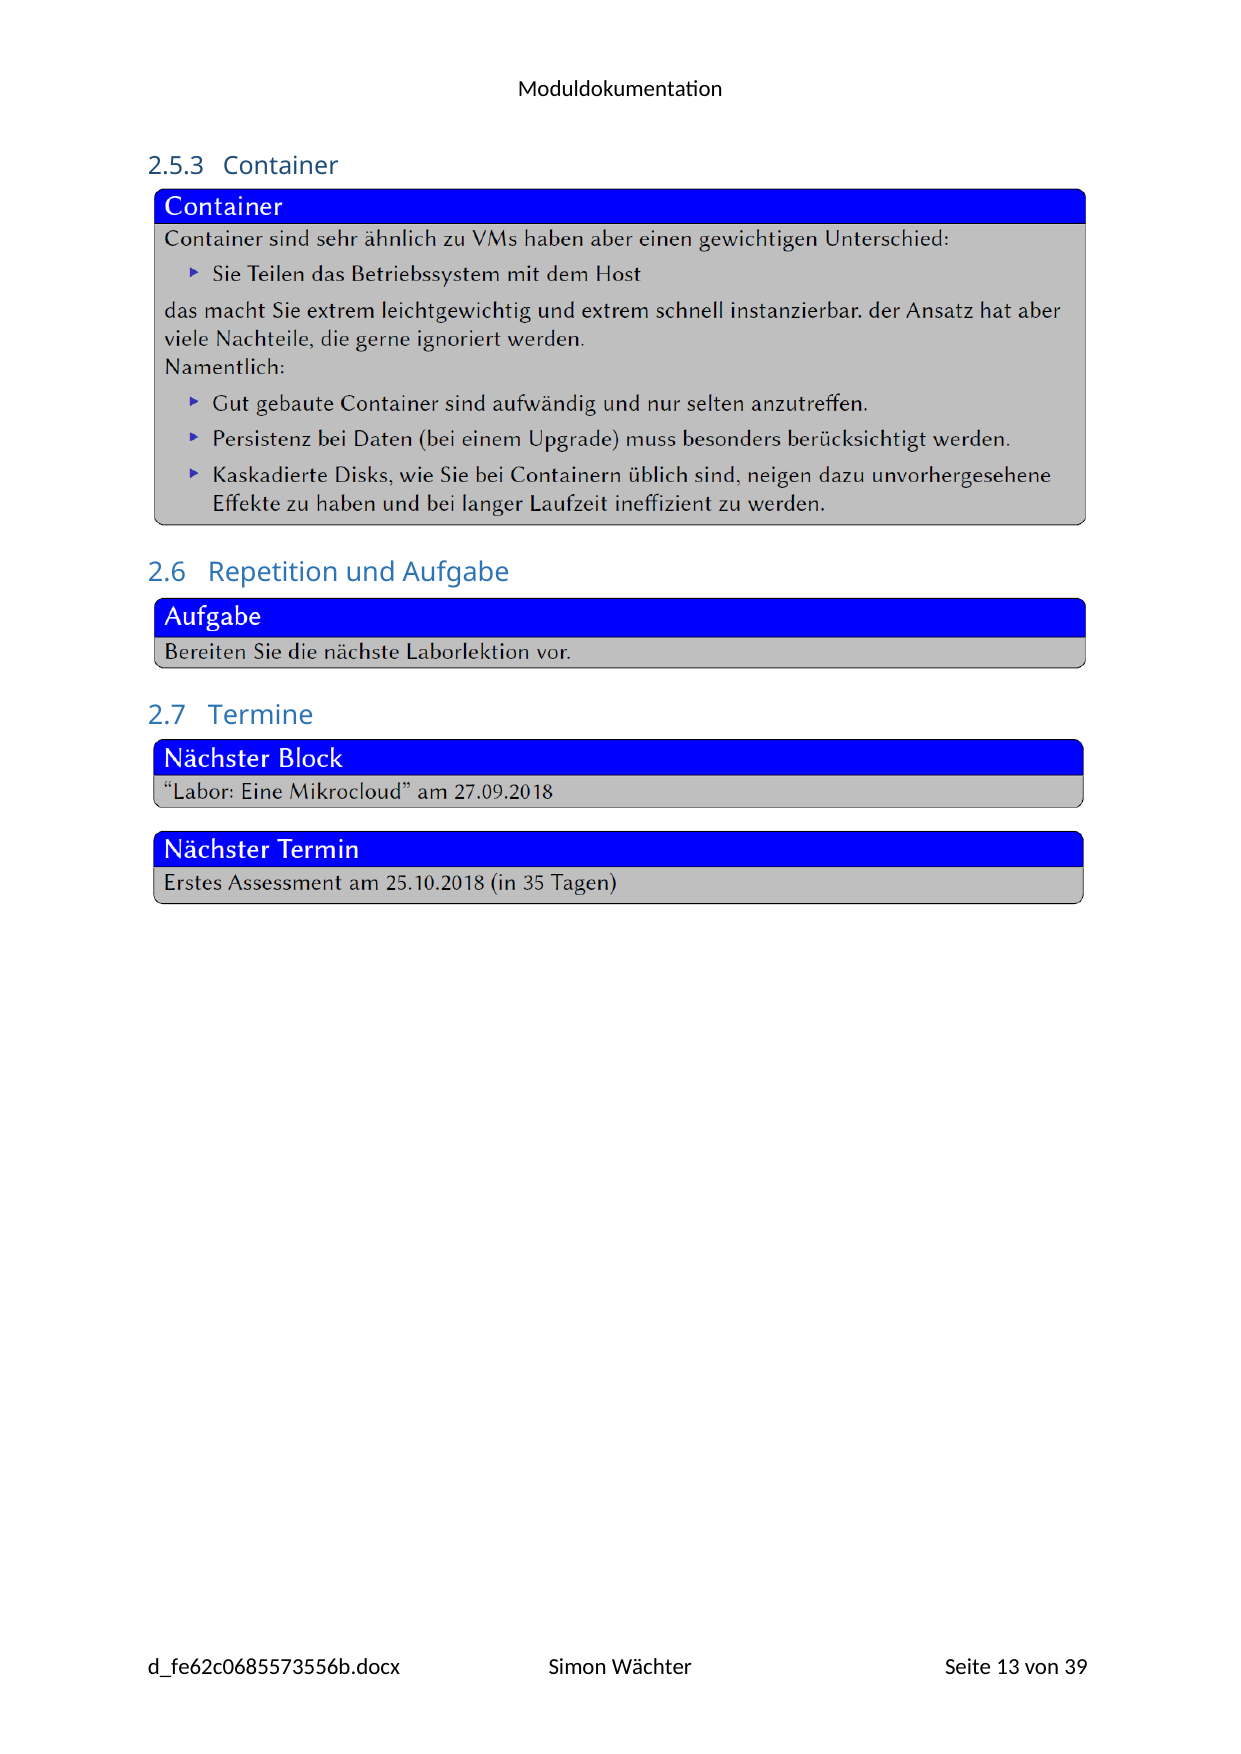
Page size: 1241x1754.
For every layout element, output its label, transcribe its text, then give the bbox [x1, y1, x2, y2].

picture [147, 735, 1093, 910]
subtitle Repetition und Aufgabe [148, 553, 1093, 590]
picture [147, 592, 1093, 677]
subtitle Termine [148, 696, 1093, 733]
subtitle Container [148, 148, 1093, 182]
picture [147, 184, 1093, 534]
